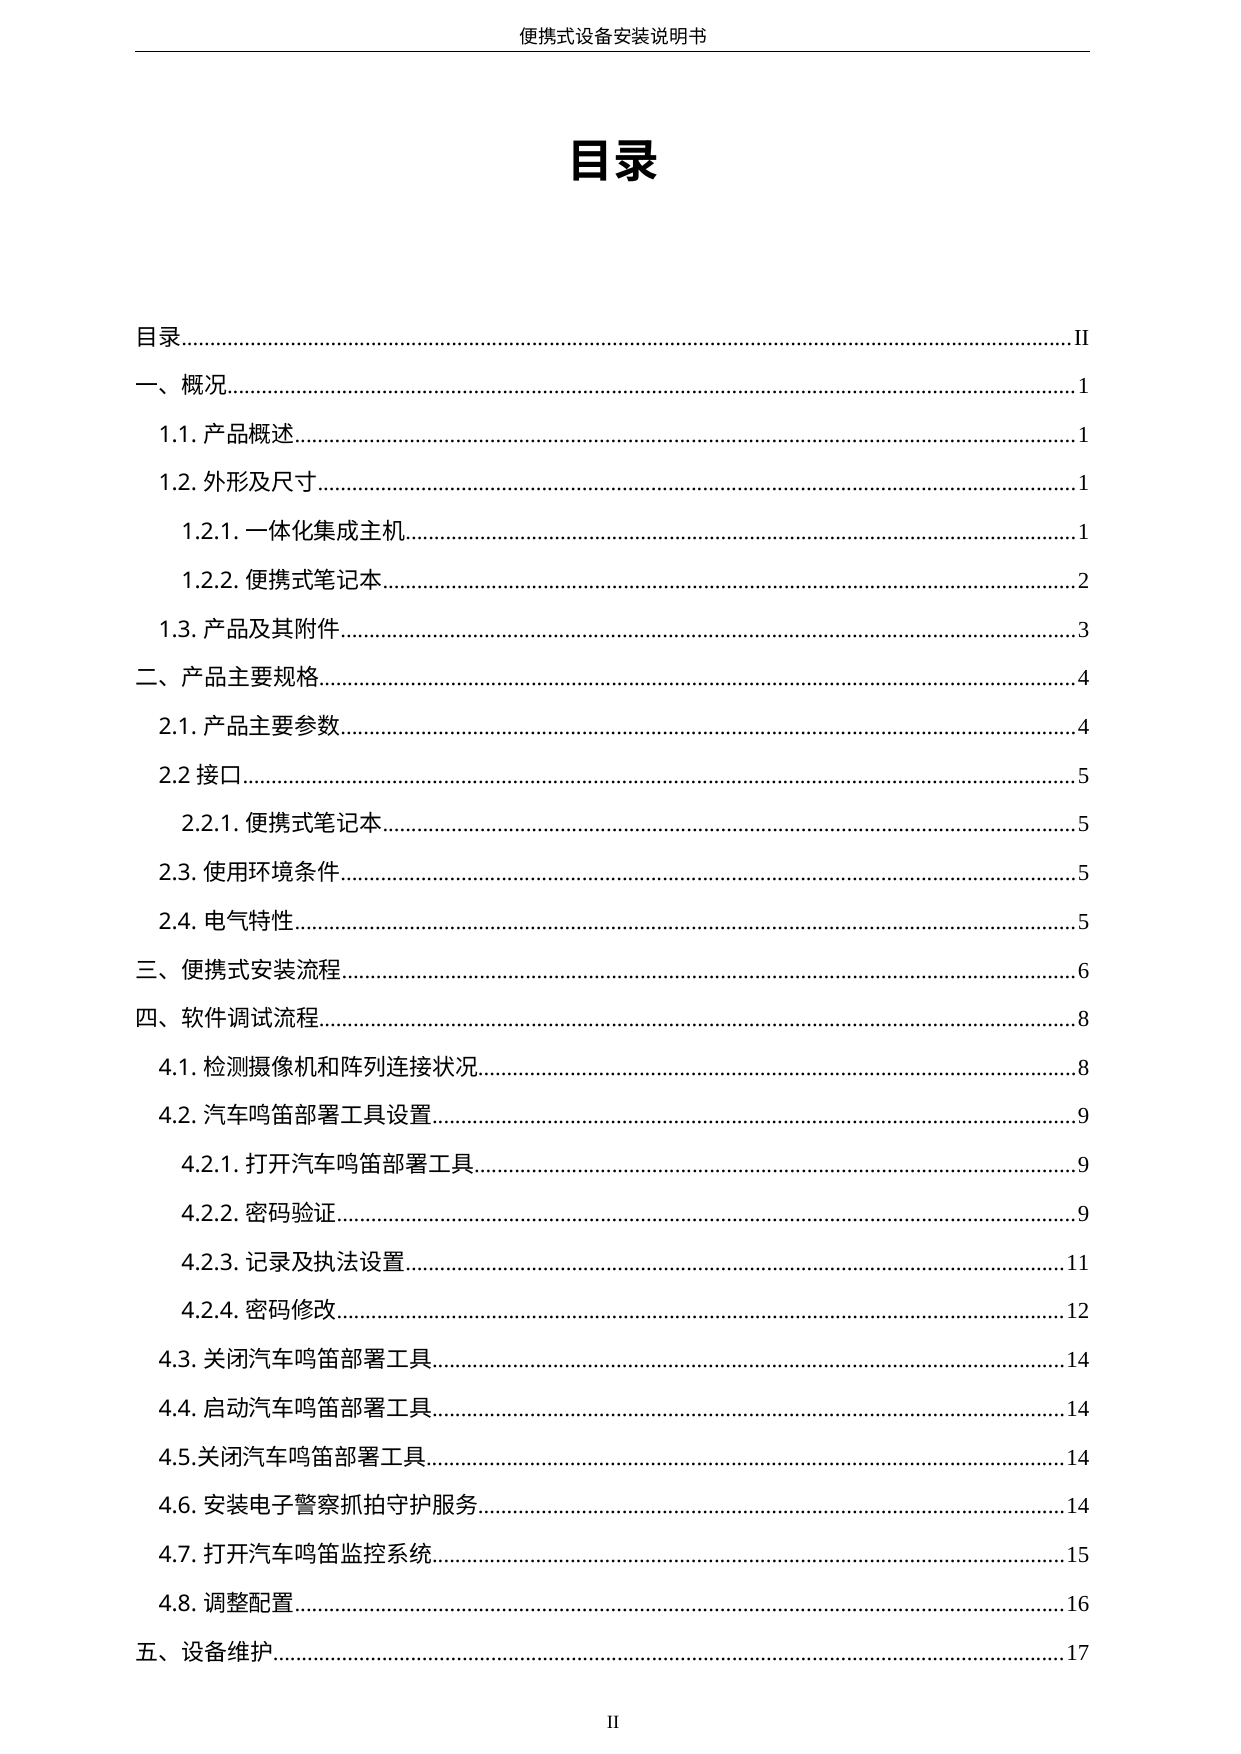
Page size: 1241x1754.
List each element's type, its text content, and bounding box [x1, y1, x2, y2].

text 2.2 接口 5 [158, 756, 1090, 790]
text 1.2.2. 便携式笔记本 2 [181, 562, 1090, 595]
text 4.8. 调整配置 16 [158, 1585, 1090, 1618]
text 三、便携式安装流程 6 [135, 951, 1090, 985]
text 目录 II [135, 318, 1090, 352]
text 一、概况 1 [135, 367, 1090, 400]
text 4.4. 启动汽车鸣笛部署工具 14 [158, 1390, 1090, 1423]
text 2.4. 电气特性 5 [158, 903, 1090, 936]
text 4.3. 关闭汽车鸣笛部署工具 14 [158, 1341, 1090, 1374]
text 1.2. 外形及尺寸 1 [158, 464, 1090, 497]
text 4.2.2. 密码验证 9 [181, 1195, 1090, 1228]
text 4.1. 检测摄像机和阵列连接状况 8 [158, 1048, 1090, 1082]
text 2.3. 使用环境条件 5 [158, 854, 1090, 887]
text 二、产品主要规格 4 [135, 659, 1090, 692]
text 1.1. 产品概述 1 [158, 415, 1090, 449]
text 2.1. 产品主要参数 4 [158, 708, 1090, 741]
text 4.6. 安装电子警察抓拍守护服务 14 [158, 1487, 1090, 1521]
text 4.5.关闭汽车鸣笛部署工具 14 [158, 1438, 1090, 1472]
subtitle 目录 [135, 124, 1090, 190]
text 四、软件调试流程 8 [135, 1000, 1090, 1033]
text 4.2.3. 记录及执法设置 11 [181, 1243, 1090, 1277]
text 1.2.1. 一体化集成主机 1 [181, 513, 1090, 546]
text 4.2. 汽车鸣笛部署工具设置 9 [158, 1097, 1090, 1131]
text 4.2.4. 密码修改 12 [181, 1292, 1090, 1326]
text 4.2.1. 打开汽车鸣笛部署工具 9 [181, 1146, 1090, 1179]
text 4.7. 打开汽车鸣笛监控系统 15 [158, 1536, 1090, 1569]
text 1.3. 产品及其附件 3 [158, 610, 1090, 644]
text 五、设备维护 17 [135, 1633, 1090, 1667]
text 2.2.1. 便携式笔记本 5 [181, 805, 1090, 838]
